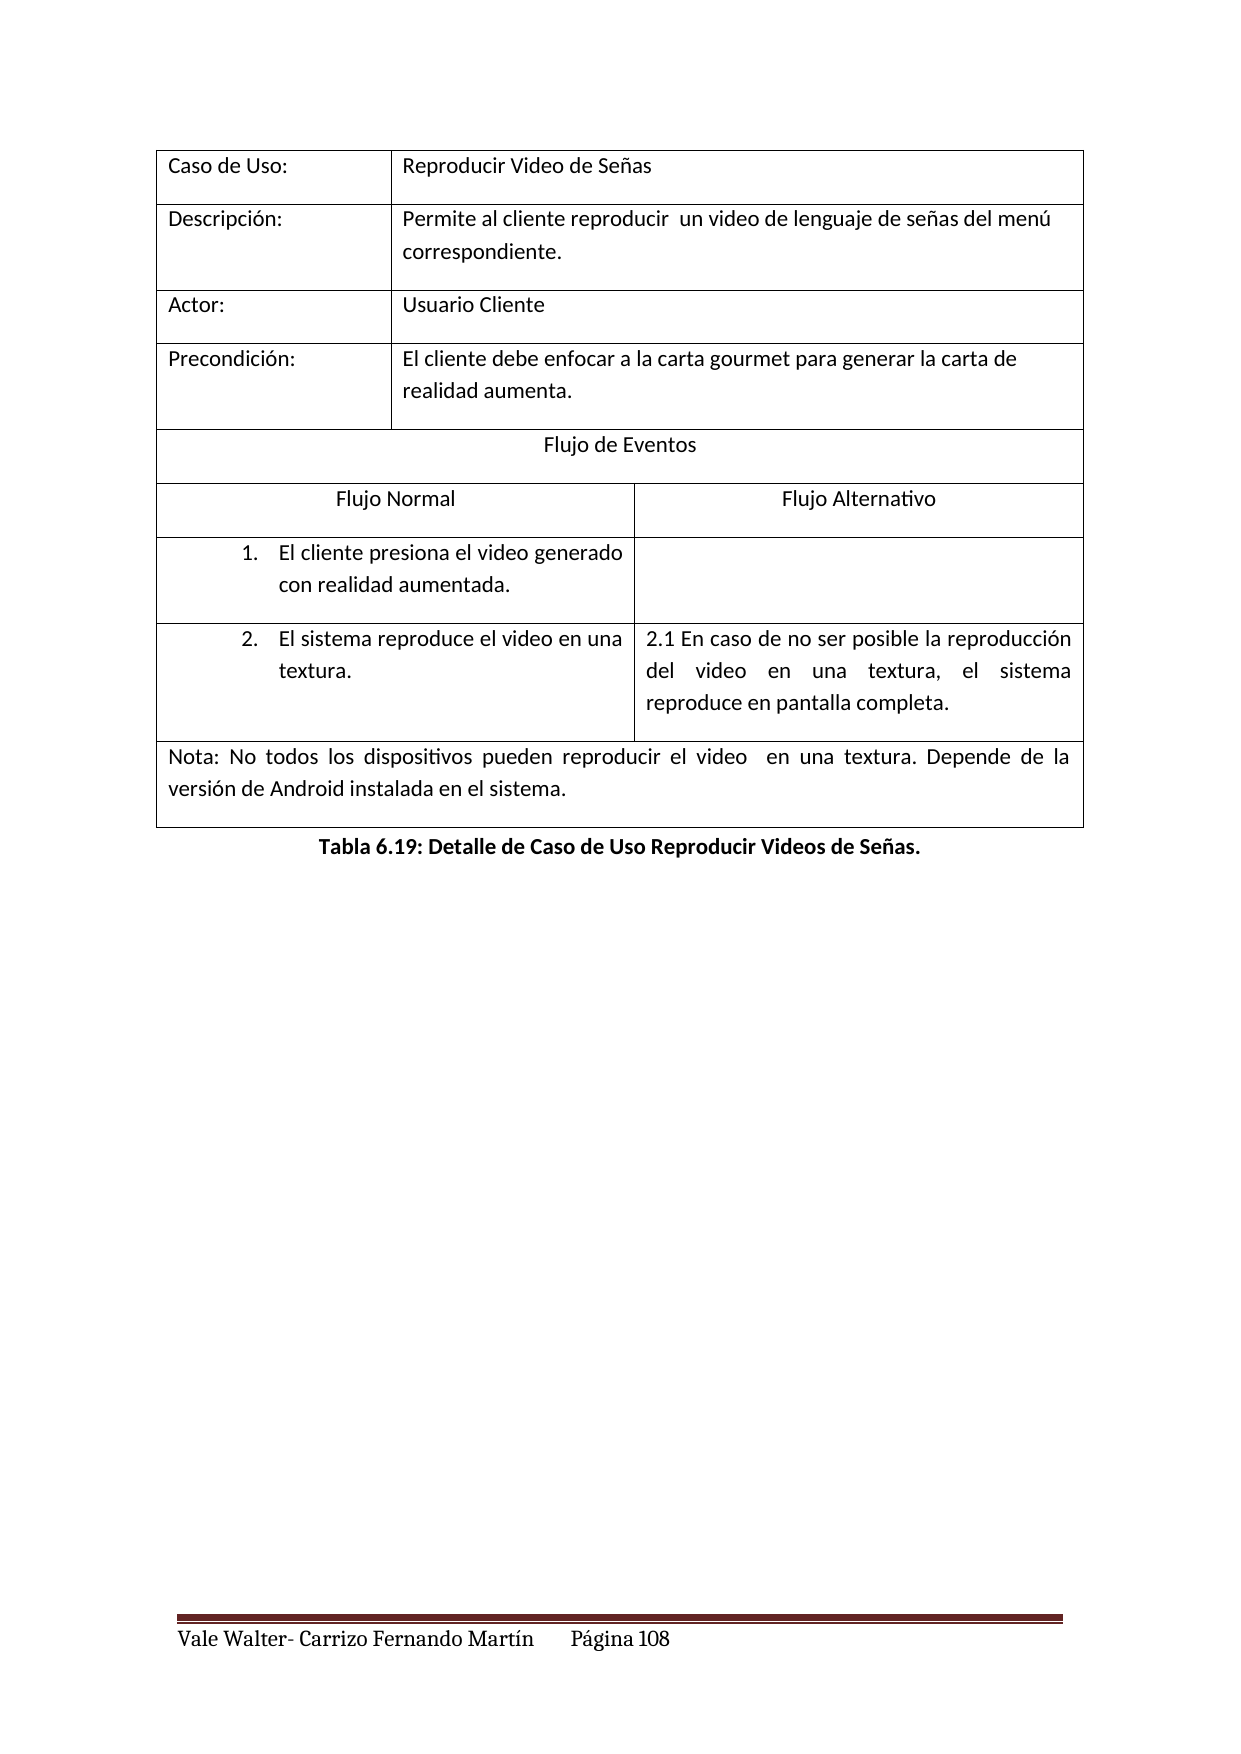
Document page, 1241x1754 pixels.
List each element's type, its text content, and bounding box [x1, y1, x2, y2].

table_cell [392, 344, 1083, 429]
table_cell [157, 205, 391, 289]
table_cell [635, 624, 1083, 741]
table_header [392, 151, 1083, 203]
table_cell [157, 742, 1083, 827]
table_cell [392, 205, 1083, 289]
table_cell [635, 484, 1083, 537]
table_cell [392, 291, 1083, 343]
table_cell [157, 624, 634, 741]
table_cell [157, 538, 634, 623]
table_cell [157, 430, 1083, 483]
text Tabla 6.19: Detalle de Caso de Uso Reproducir Videos de Señas. [177, 828, 1063, 860]
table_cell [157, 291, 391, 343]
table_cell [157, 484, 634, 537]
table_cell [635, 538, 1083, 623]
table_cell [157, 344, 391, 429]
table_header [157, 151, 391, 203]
